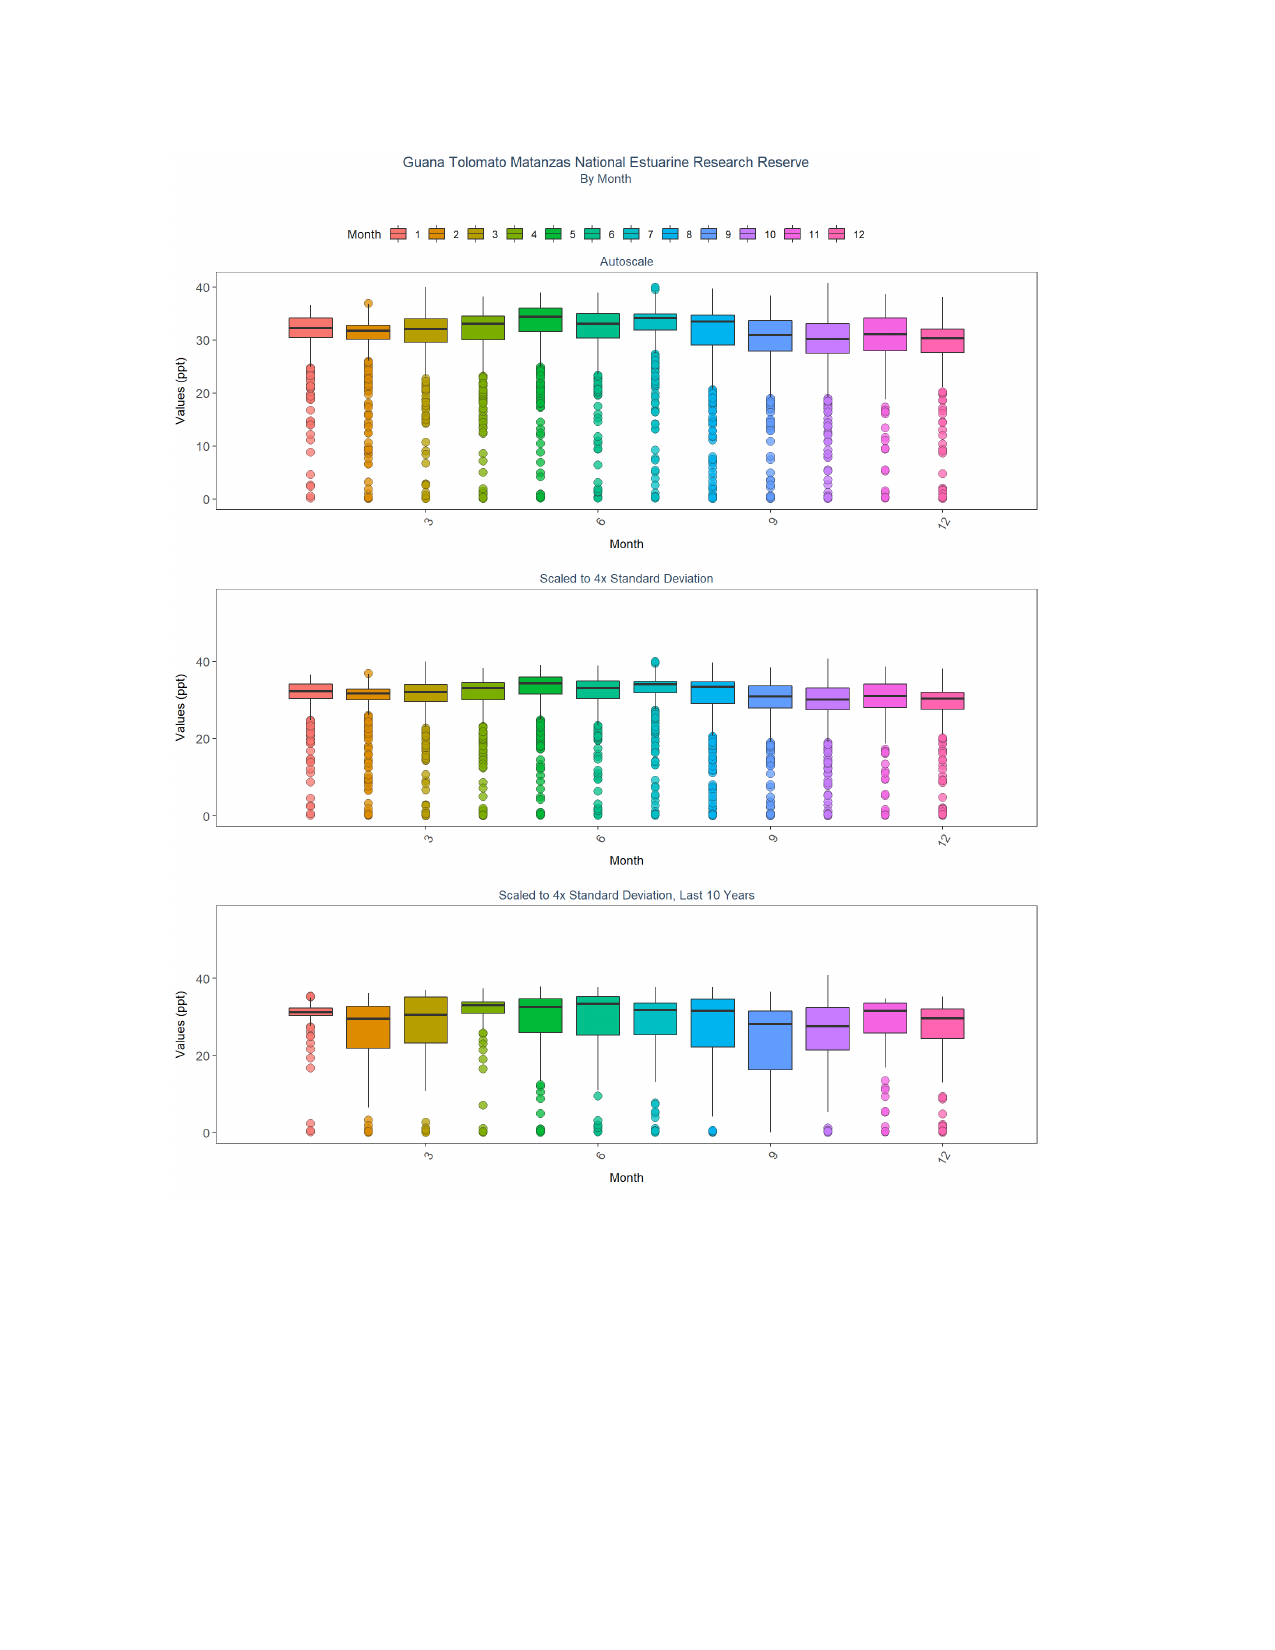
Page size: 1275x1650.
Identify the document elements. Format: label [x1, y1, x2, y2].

picture [168, 150, 1044, 1200]
